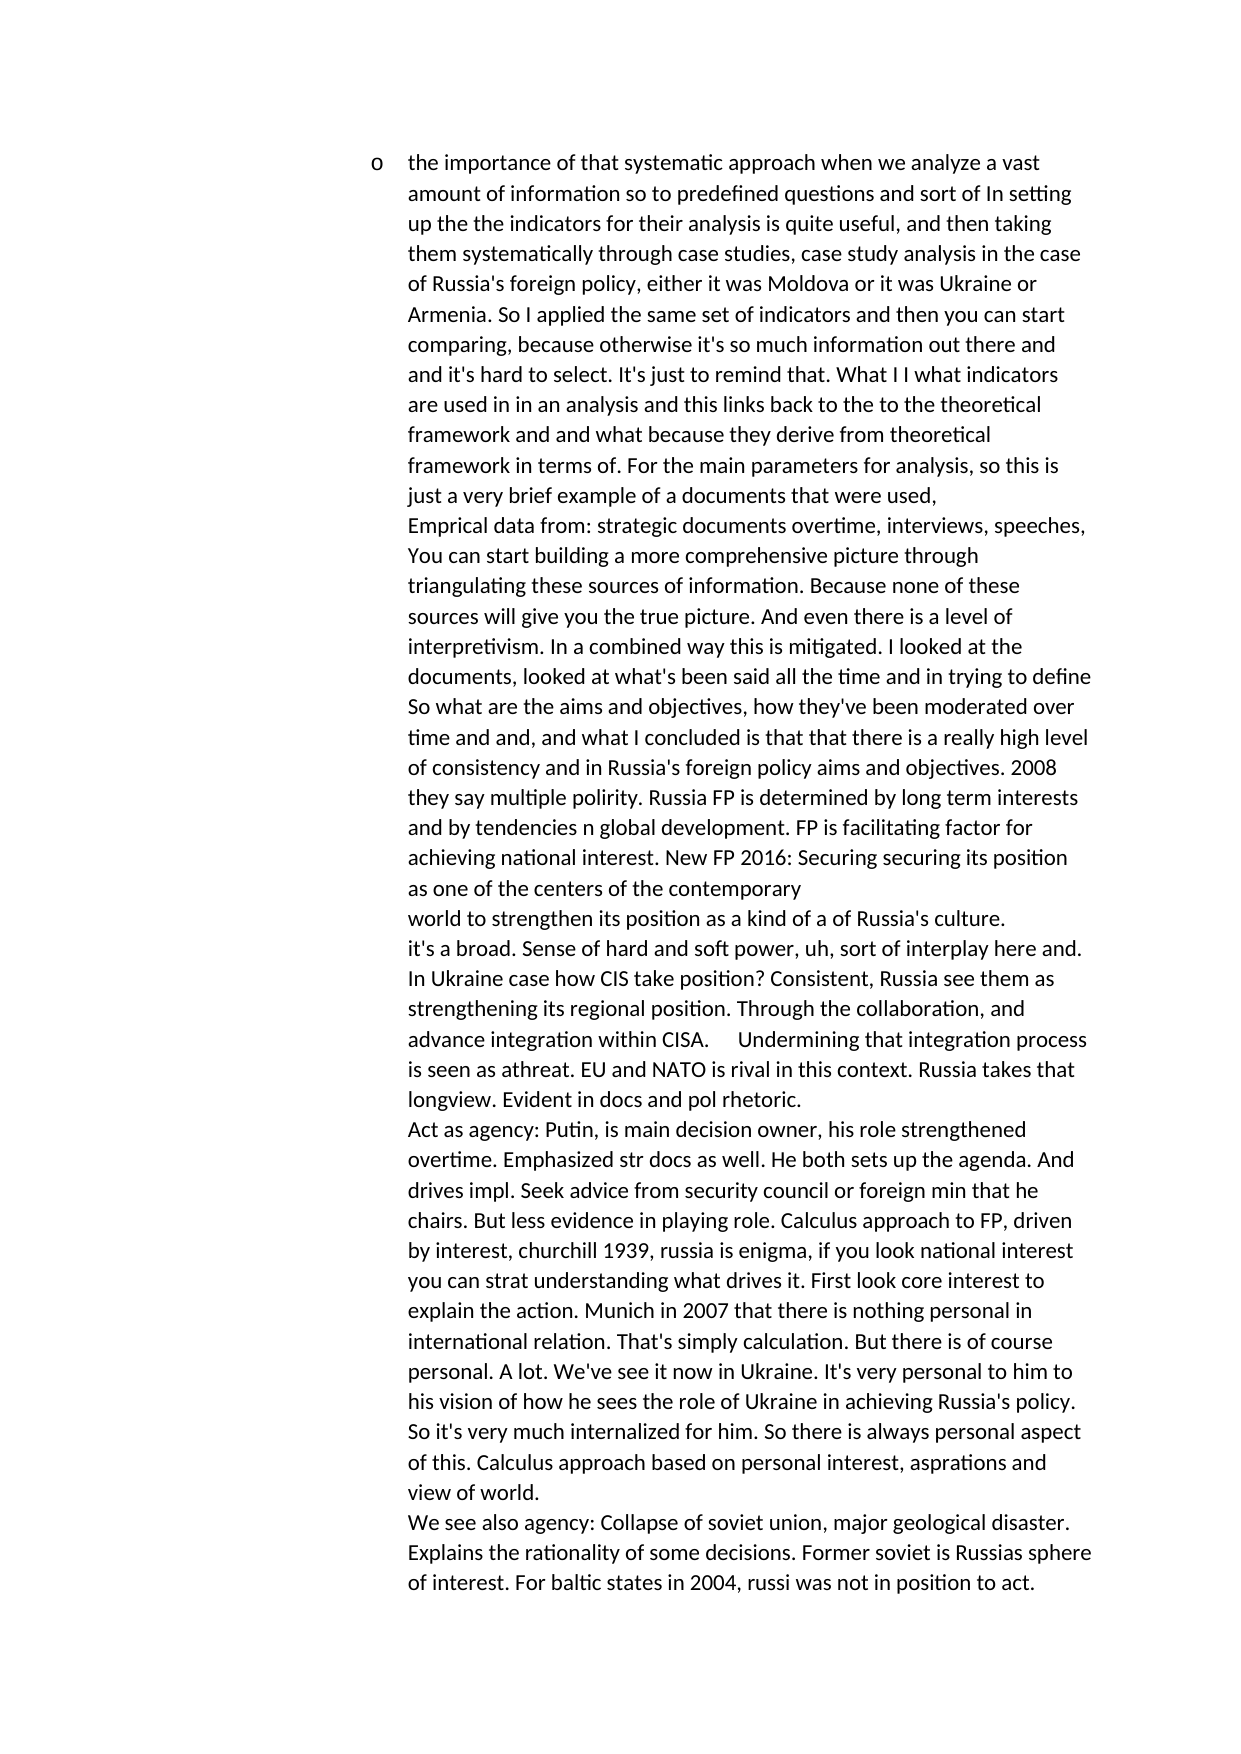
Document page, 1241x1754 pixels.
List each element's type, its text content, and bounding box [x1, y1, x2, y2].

list world to strengthen its position as a kind of a of Russia's culture. [408, 904, 1093, 932]
list the importance of that systematic approach when we analyze a vast amount of information so to predefined questions and sort of In setting up the the indicators for their analysis is quite useful, and then taking them systematically through case studies, case study analysis in the case [370, 148, 1093, 267]
list of Russia's foreign policy, either it was Moldova or it was Ukraine or Armenia. So I applied the same set of indicators and then you can start comparing, because otherwise it's so much information out there and and it's hard to select. It's just to remind that. What I I what indicators are used in in an analysis and this links back to the to the theoretical framework and and what because they derive from theoretical framework in terms of. For the main parameters for analysis, so this is just a very brief example of a documents that were used, [408, 269, 1093, 509]
list So it's very much internalized for him. So there is always personal aspect of this. Calculus approach based on personal interest, asprations and view of world. [408, 1417, 1093, 1506]
list In Ukraine case how CIS take position? Consistent, Russia see them as strengthening its regional position. Through the collaboration, and advance integration within CISA. Undermining that integration process is seen as athreat. EU and NATO is rival in this context. Russia takes that longview. Evident in docs and pol rhetoric. [408, 964, 1093, 1113]
list Act as agency: Putin, is main decision owner, his role strengthened overtime. Emphasized str docs as well. He both sets up the agenda. And drives impl. Seek advice from security council or foreign min that he chairs. But less evidence in playing role. Calculus approach to FP, driven by interest, churchill 1939, russia is enigma, if you look national interest you can strat understanding what drives it. First look core interest to explain the action. Munich in 2007 that there is nothing personal in international relation. That's simply calculation. But there is of course personal. A lot. We've see it now in Ukraine. It's very personal to him to his vision of how he sees the role of Ukraine in achieving Russia's policy. [408, 1115, 1093, 1415]
list it's a broad. Sense of hard and soft power, uh, sort of interplay here and. [408, 934, 1093, 962]
list Emprical data from: strategic documents overtime, interviews, speeches, You can start building a more comprehensive picture through triangulating these sources of information. Because none of these sources will give you the true picture. And even there is a level of interpretivism. In a combined way this is mitigated. I looked at the documents, looked at what's been said all the time and in trying to define So what are the aims and objectives, how they've been moderated over time and and, and what I concluded is that that there is a really high level of consistency and in Russia's foreign policy aims and objectives. 2008 they say multiple polirity. Russia FP is determined by long term interests and by tendencies n global development. FP is facilitating factor for achieving national interest. New FP 2016: Securing securing its position as one of the centers of the contemporary [408, 511, 1093, 902]
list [408, 1508, 1093, 1597]
